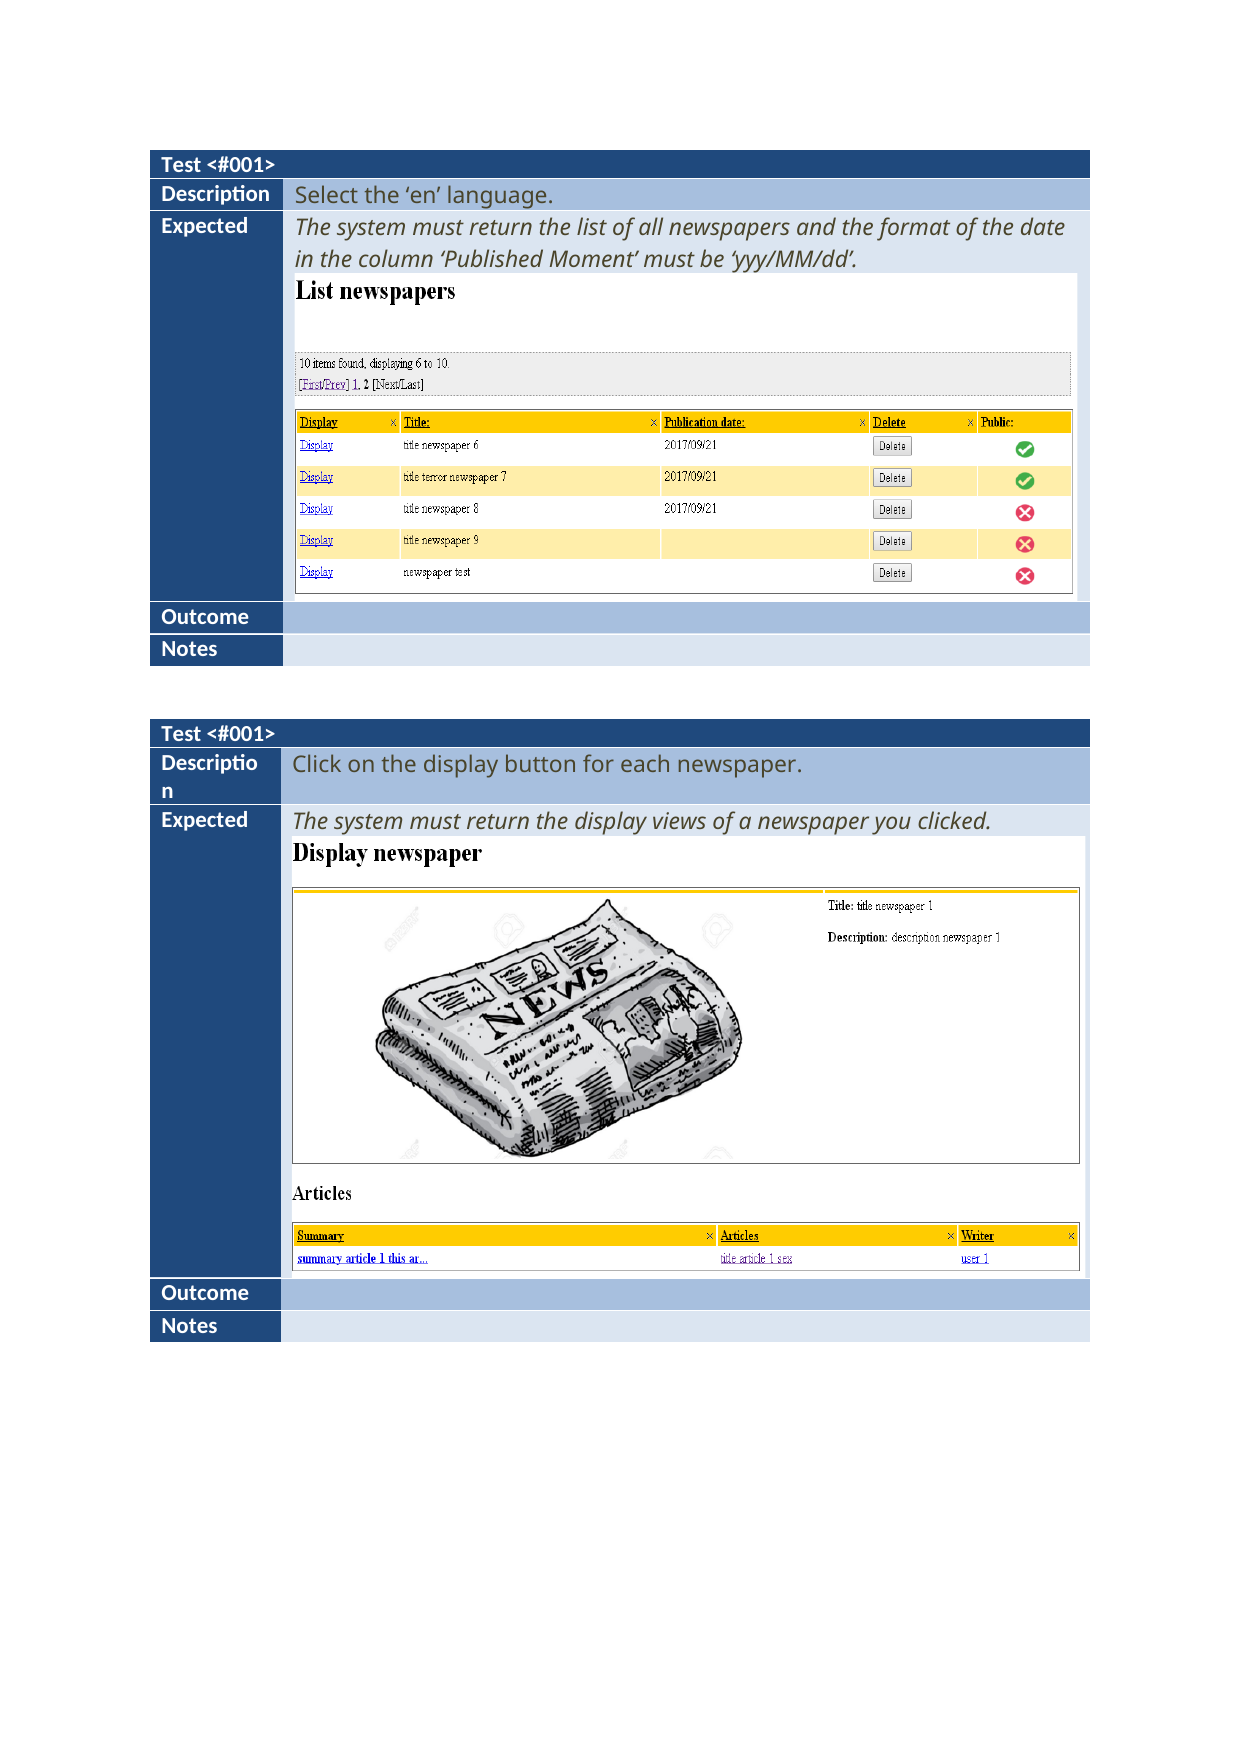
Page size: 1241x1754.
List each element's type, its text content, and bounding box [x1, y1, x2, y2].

table_cell Expected [150, 211, 283, 601]
table_cell [283, 602, 1090, 633]
table_cell Outcome [150, 602, 283, 633]
table_cell The system must return the list of all newspapers and the format of the date in the column ‘Published Moment’ must be ‘yyy/MM/dd’. [283, 211, 1090, 601]
picture [294, 273, 1078, 602]
picture [291, 836, 1086, 1278]
table_cell Click on the display button for each newspaper. [281, 748, 1090, 804]
table_cell The system must return the display views of a newspaper you clicked. [281, 805, 1090, 1277]
table_cell Expected [150, 805, 281, 1277]
table_cell [281, 1311, 1090, 1342]
table_cell [283, 635, 1090, 666]
table_header Test <#001> [150, 719, 1090, 747]
table_cell Outcome [150, 1279, 281, 1310]
table_cell Notes [150, 635, 283, 666]
table_cell [281, 1279, 1090, 1310]
table_header Test <#001> [150, 150, 1090, 178]
table_cell Description [150, 179, 283, 210]
table_cell Select the ‘en’ language. [283, 179, 1090, 210]
table_cell Notes [150, 1311, 281, 1342]
table_cell Description [150, 748, 281, 804]
